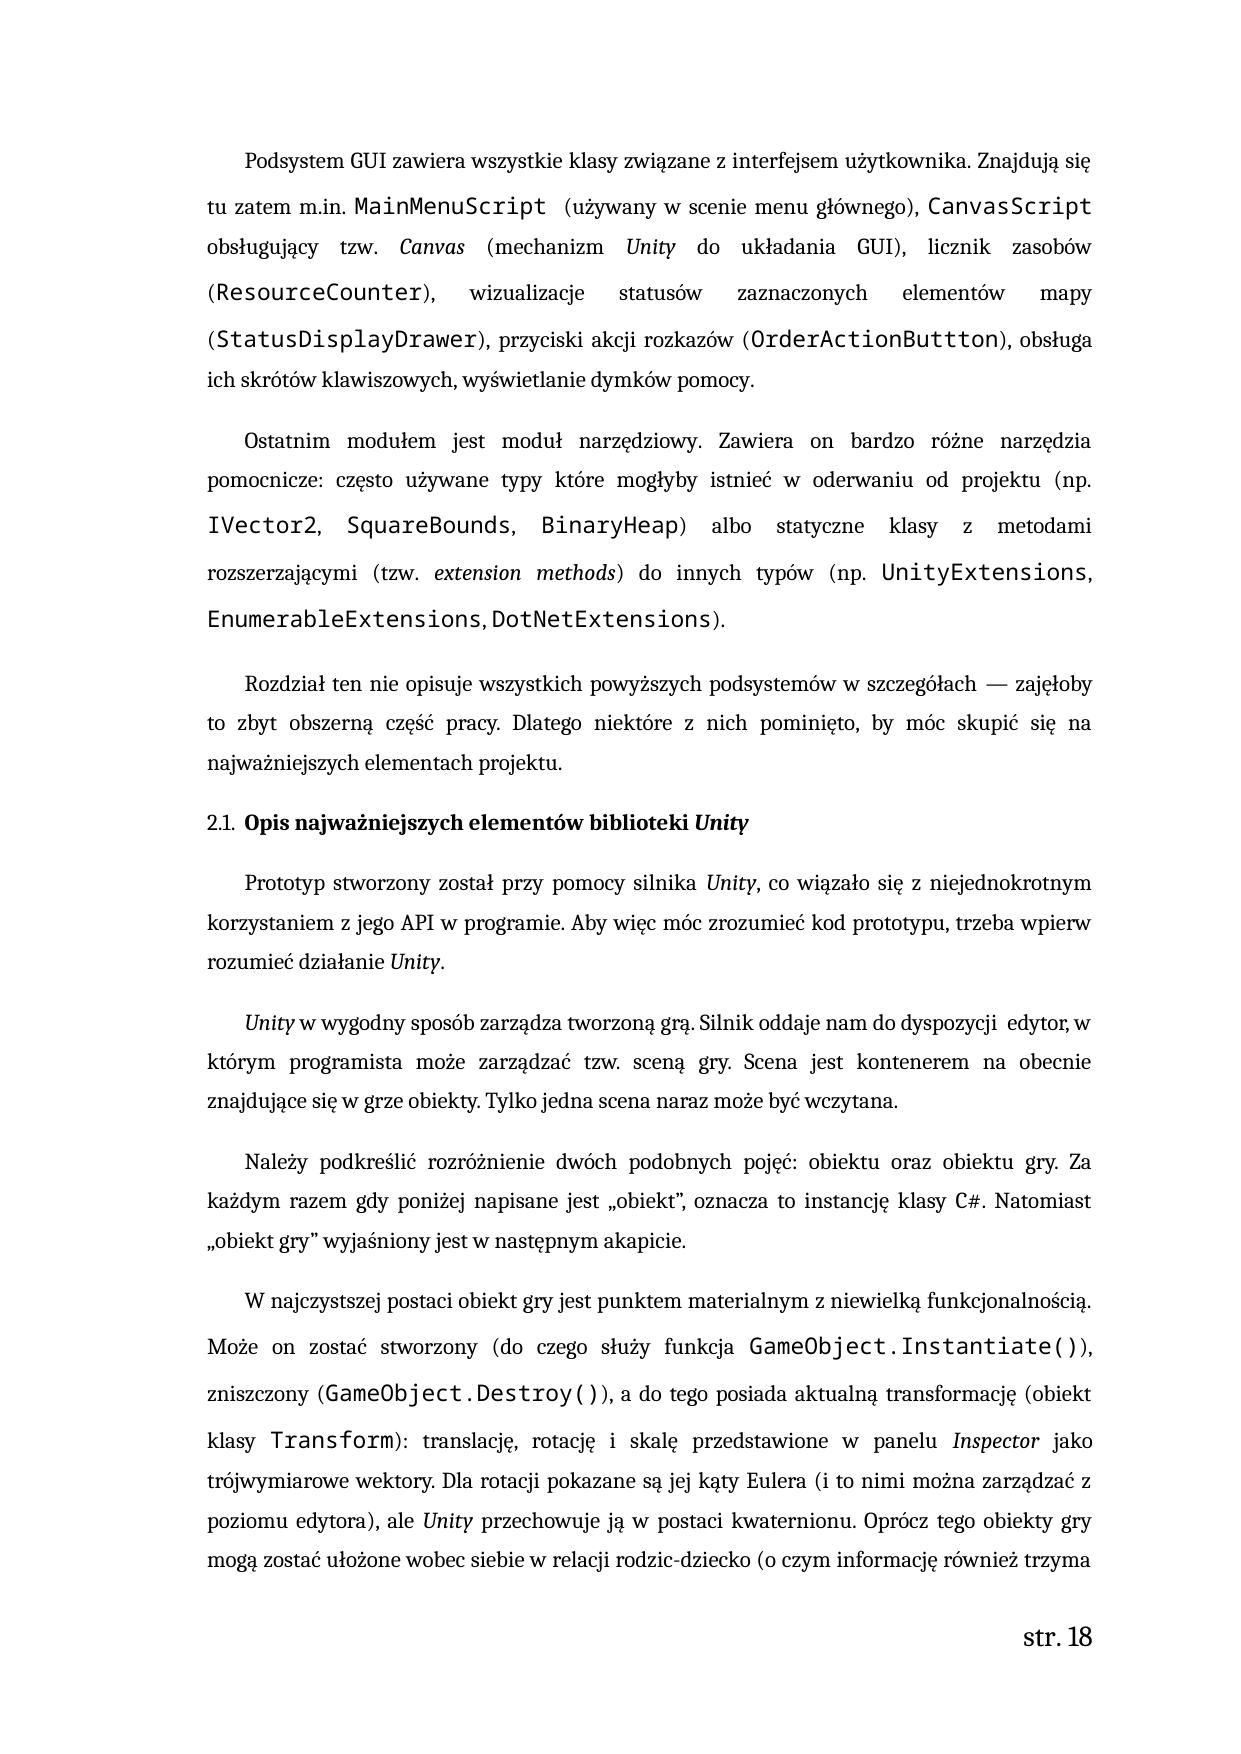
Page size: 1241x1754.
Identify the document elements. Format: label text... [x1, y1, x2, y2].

text Rozdział ten nie opisuje wszystkich powyższych podsystemów w szczegółach — zajęłoby to zbyt obszerną część pracy. Dlatego niektóre z nich pominięto, by móc skupić się na najważniejszych elementach projektu. [207, 671, 1092, 776]
subtitle Opis najważniejszych elementów biblioteki Unity [207, 810, 1092, 836]
text Prototyp stworzony został przy pomocy silnika Unity, co wiązało się z niejednokrotnym korzystaniem z jego API w programie. Aby więc móc zrozumieć kod prototypu, trzeba wpierw rozumieć działanie Unity. [207, 870, 1092, 975]
text Ostatnim modułem jest moduł narzędziowy. Zawiera on bardzo różne narzędzia pomocnicze: często używane typy które mogłyby istnieć w oderwaniu od projektu (np. IVector2, SquareBounds, BinaryHeap) albo statyczne klasy z metodami rozszerzającymi (tzw. extension methods) do innych typów (np. UnityExtensions, EnumerableExtensions, DotNetExtensions). [207, 428, 1092, 634]
text Podsystem GUI zawiera wszystkie klasy związane z interfejsem użytkownika. Znajdują się tu zatem m.in. MainMenuScript (używany w scenie menu głównego), CanvasScript obsługujący tzw. Canvas (mechanizm Unity do układania GUI), licznik zasobów (ResourceCounter), wizualizacje statusów zaznaczonych elementów mapy (StatusDisplayDrawer), przyciski akcji rozkazów (OrderActionButtton), obsługa ich skrótów klawiszowych, wyświetlanie dymków pomocy. [207, 148, 1092, 394]
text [207, 1288, 1092, 1573]
text Unity w wygodny sposób zarządza tworzoną grą. Silnik oddaje nam do dyspozycji edytor, w którym programista może zarządzać tzw. sceną gry. Scena jest kontenerem na obecnie znajdujące się w grze obiekty. Tylko jedna scena naraz może być wczytana. [207, 1009, 1092, 1115]
text Należy podkreślić rozróżnienie dwóch podobnych pojęć: obiektu oraz obiektu gry. Za każdym razem gdy poniżej napisane jest „obiekt”, oznacza to instancję klasy C#. Natomiast „obiekt gry” wyjaśniony jest w następnym akapicie. [207, 1149, 1092, 1254]
